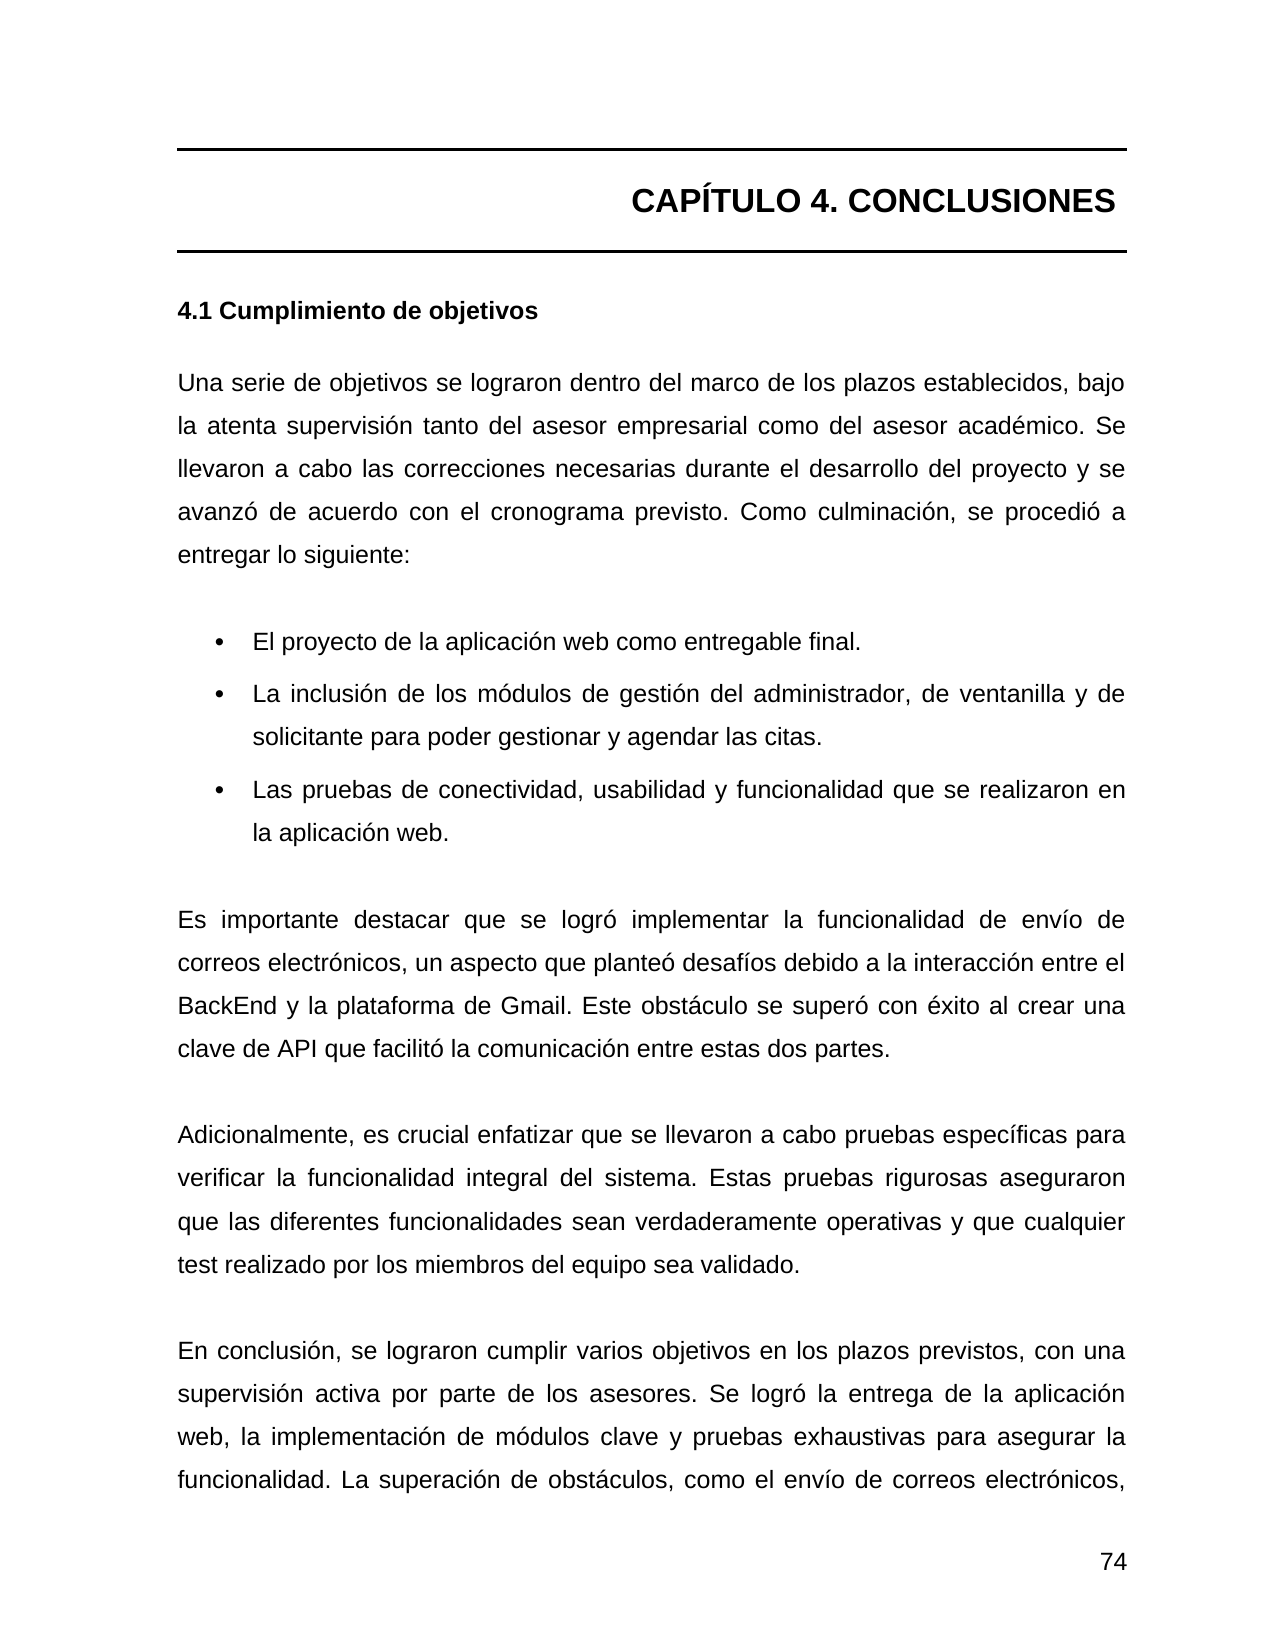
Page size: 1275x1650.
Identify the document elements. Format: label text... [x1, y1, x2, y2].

list El proyecto de la aplicación web como entregable final. [215, 627, 1127, 656]
list La inclusión de los módulos de gestión del administrador, de ventanilla y de solicitante para poder gestionar y agendar las citas. [215, 679, 1127, 751]
text Una serie de objetivos se lograron dentro del marco de los plazos establecidos, bajo la atenta supervisión tanto del asesor empresarial como del asesor académico. Se llevaron a cabo las correcciones necesarias durante el desarrollo del proyecto y se avanzó de acuerdo con el cronograma previsto. Como culminación, se procedió a entregar lo siguiente: [177, 368, 1127, 569]
subtitle Cumplimiento de objetivos [177, 296, 1127, 325]
list Las pruebas de conectividad, usabilidad y funcionalidad que se realizaron en la aplicación web. [215, 775, 1127, 847]
text Adicionalmente, es crucial enfatizar que se llevaron a cabo pruebas específicas para verificar la funcionalidad integral del sistema. Estas pruebas rigurosas aseguraron que las diferentes funcionalidades sean verdaderamente operativas y que cualquier test realizado por los miembros del equipo sea validado. [177, 1120, 1127, 1278]
table_header CONCLUSIONES [177, 151, 1127, 250]
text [177, 1336, 1127, 1494]
text Es importante destacar que se logró implementar la funcionalidad de envío de correos electrónicos, un aspecto que planteó desafíos debido a la interacción entre el BackEnd y la plataforma de Gmail. Este obstáculo se superó con éxito al crear una clave de API que facilitó la comunicación entre estas dos partes. [177, 904, 1127, 1063]
